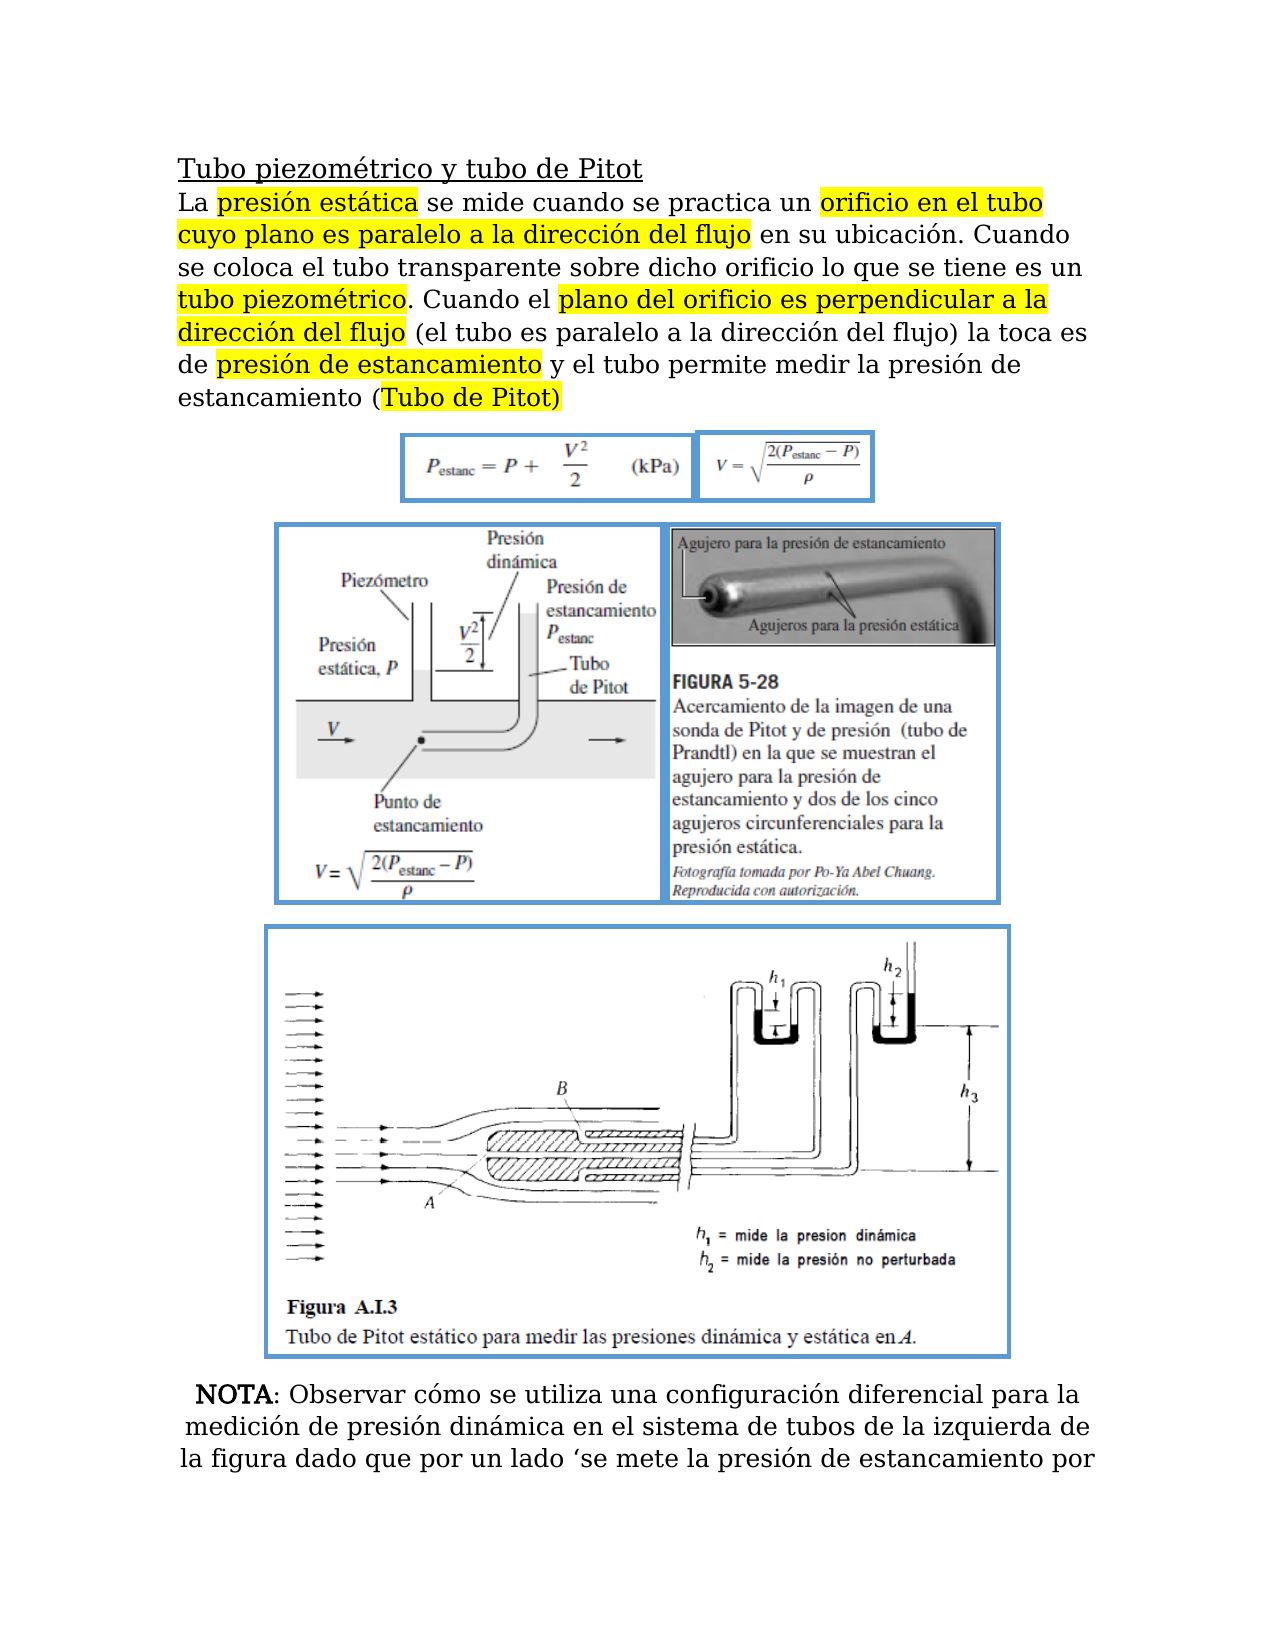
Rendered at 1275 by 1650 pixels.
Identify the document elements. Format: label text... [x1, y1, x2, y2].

picture [700, 435, 870, 498]
picture [279, 527, 660, 900]
subtitle Tubo piezométrico y tubo de Pitot [177, 152, 1098, 184]
text La presión estática se mide cuando se practica un orificio en el tubo cuyo plano es paralelo a la dirección del flujo en su ubicación. Cuando se coloca el tubo transparente sobre dicho orificio lo que se tiene es un tubo piezométrico. Cuando el plano del orificio es perpendicular a la dirección del flujo (el tubo es paralelo a la dirección del flujo) la toca es de presión de estancamiento y el tubo permite medir la presión de estancamiento (Tubo de Pitot) [177, 187, 1098, 411]
picture [670, 527, 996, 900]
picture [268, 929, 1007, 1354]
picture [405, 437, 691, 498]
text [177, 1378, 1098, 1473]
